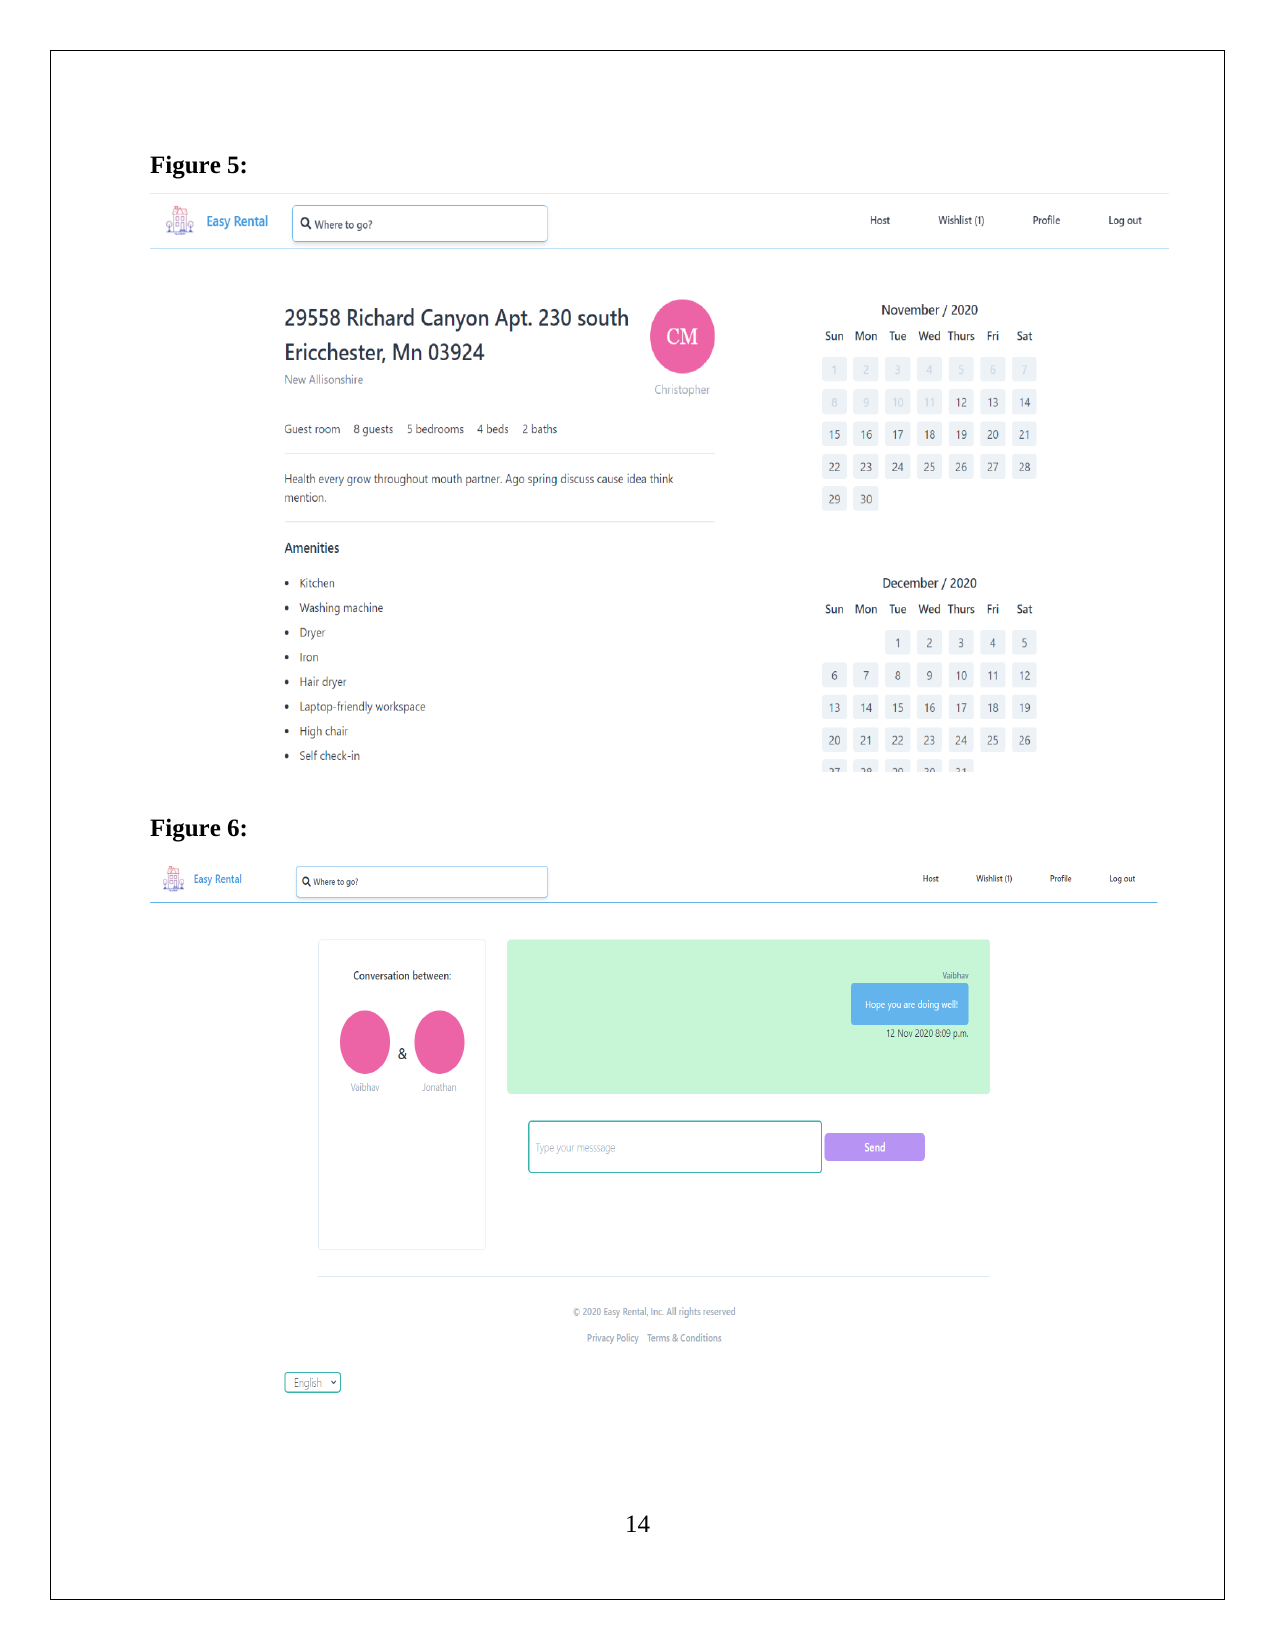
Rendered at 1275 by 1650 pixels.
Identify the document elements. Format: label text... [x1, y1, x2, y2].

picture [150, 193, 1169, 772]
text Figure 6: [150, 813, 1125, 855]
picture [150, 855, 1158, 1472]
text Figure 4: Figure 5: [150, 150, 1125, 193]
